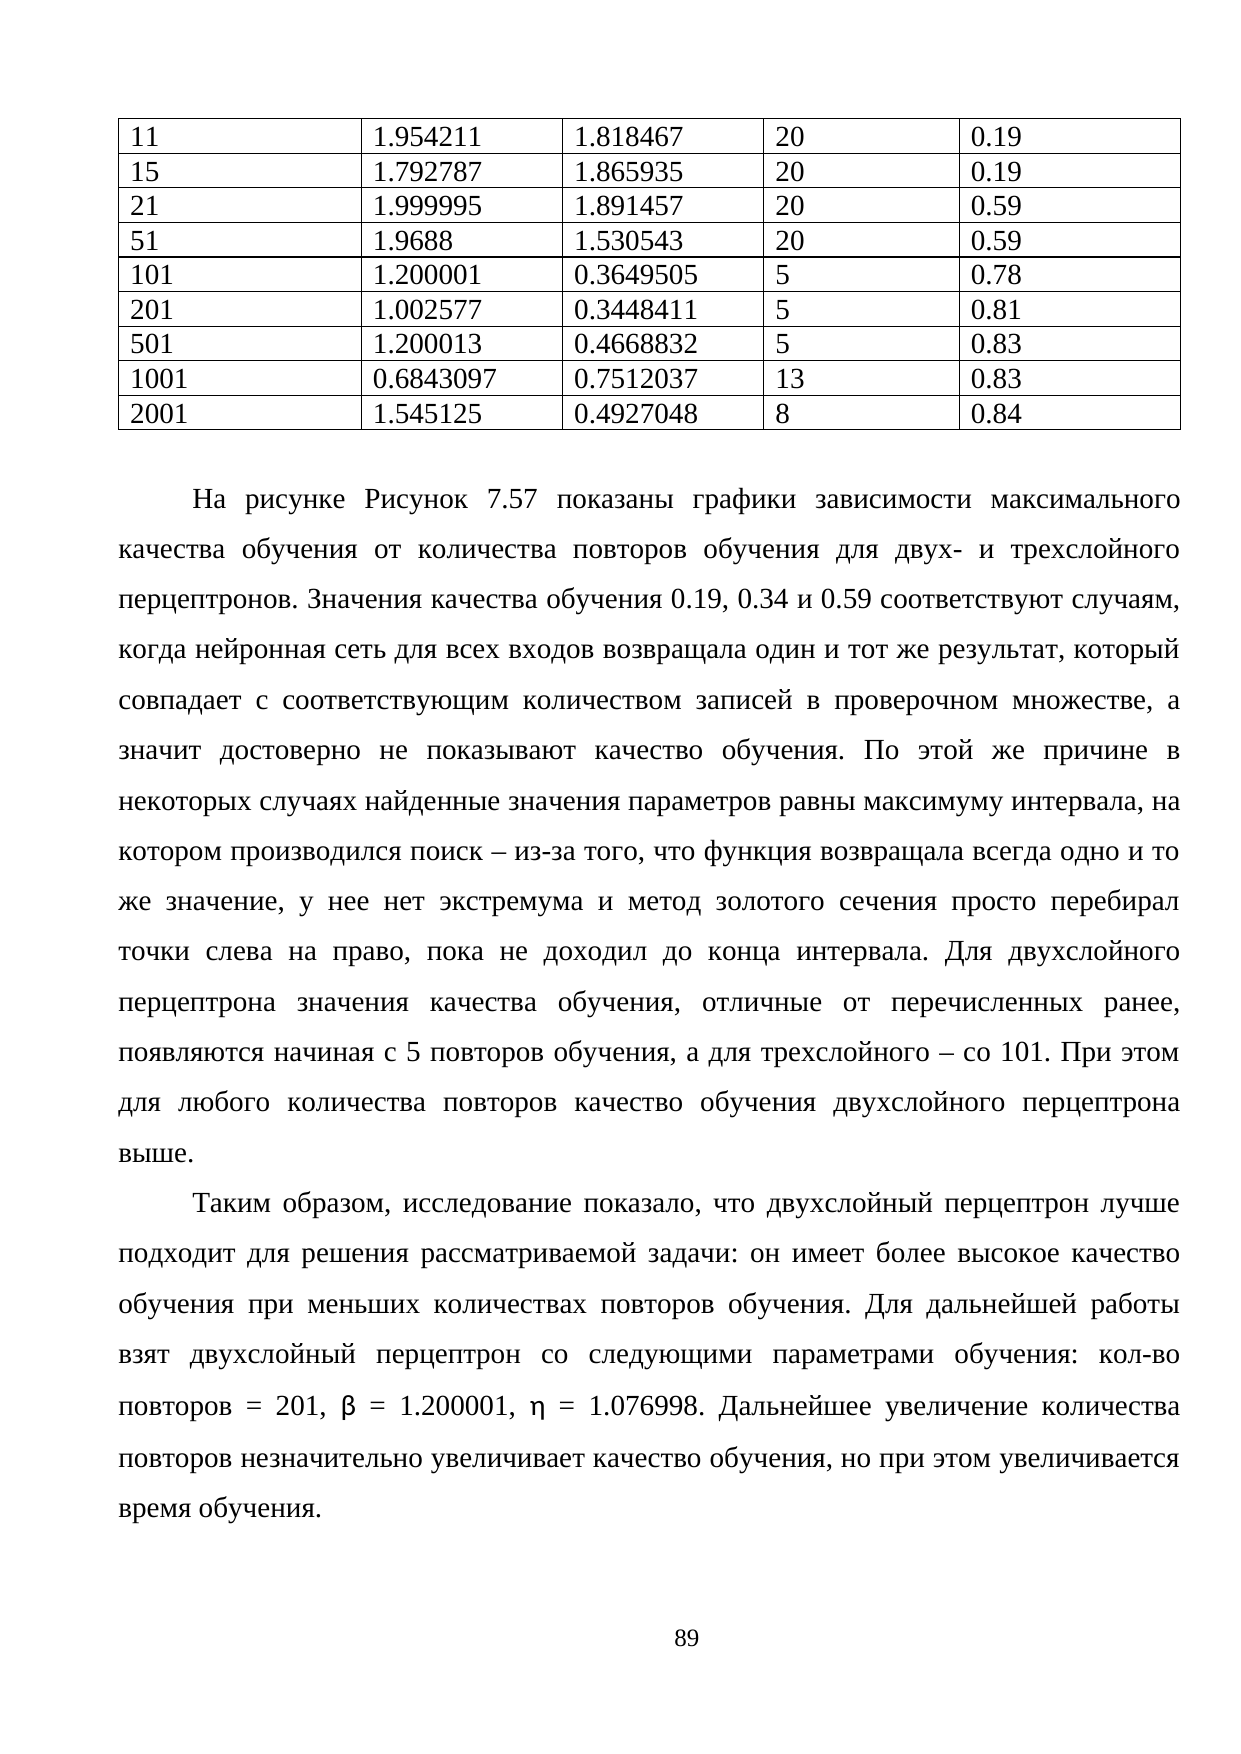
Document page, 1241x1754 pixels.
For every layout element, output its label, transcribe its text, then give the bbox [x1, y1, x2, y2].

table_cell 0.84 [960, 396, 1180, 429]
table_cell 1.200001 [362, 258, 562, 291]
table_cell 11 [119, 119, 361, 153]
table_cell 1.865935 [563, 154, 763, 187]
table_cell 20 [764, 154, 959, 187]
table_cell 0.4927048 [563, 396, 763, 429]
table_cell 0.59 [960, 223, 1180, 256]
table_cell 1.9688 [362, 223, 562, 256]
table_cell 1.954211 [362, 119, 562, 153]
table_cell 0.6843097 [362, 361, 562, 395]
table_cell 201 [119, 292, 361, 326]
table_cell 0.19 [960, 119, 1180, 153]
table_cell 15 [119, 154, 361, 187]
table_cell 1.200013 [362, 327, 562, 360]
table_cell 0.3649505 [563, 258, 763, 291]
table_cell 0.3448411 [563, 292, 763, 326]
table_cell 20 [764, 119, 959, 153]
table_cell 1.999995 [362, 188, 562, 222]
table_cell 0.7512037 [563, 361, 763, 395]
table_cell 51 [119, 223, 361, 256]
table_cell 1.818467 [563, 119, 763, 153]
table_cell 0.19 [960, 154, 1180, 187]
table_cell 1.002577 [362, 292, 562, 326]
table_cell 20 [764, 223, 959, 256]
table_cell 13 [764, 361, 959, 395]
table_cell 1.792787 [362, 154, 562, 187]
table_cell 5 [764, 258, 959, 291]
table_cell 20 [764, 188, 959, 222]
table_cell 0.78 [960, 258, 1180, 291]
table_cell 5 [764, 327, 959, 360]
table_cell 0.4668832 [563, 327, 763, 360]
table_cell 501 [119, 327, 361, 360]
table_cell 21 [119, 188, 361, 222]
table_cell 0.59 [960, 188, 1180, 222]
table_cell 1.530543 [563, 223, 763, 256]
table_cell 1001 [119, 361, 361, 395]
table_cell 2001 [119, 396, 361, 429]
table_cell 5 [764, 292, 959, 326]
table_cell 1.545125 [362, 396, 562, 429]
table_cell 0.83 [960, 361, 1180, 395]
table_cell 0.81 [960, 292, 1180, 326]
text Таким образом, исследование показало, что двухслойный перцептрон лучше подходит для решения рассматриваемой задачи: он имеет более высокое качество обучения при меньших количествах повторов обучения. Для дальнейшей работы взят двухслойный перцептрон со следующими параметрами обучения: кол-во повторов = 201, β = 1.200001, η = 1.076998. Дальнейшее увеличение количества повторов незначительно увеличивает качество обучения, но при этом увеличивается время обучения. [118, 1185, 1181, 1524]
table_cell 8 [764, 396, 959, 429]
table_cell 101 [119, 258, 361, 291]
table_cell 1.891457 [563, 188, 763, 222]
table_cell 0.83 [960, 327, 1180, 360]
